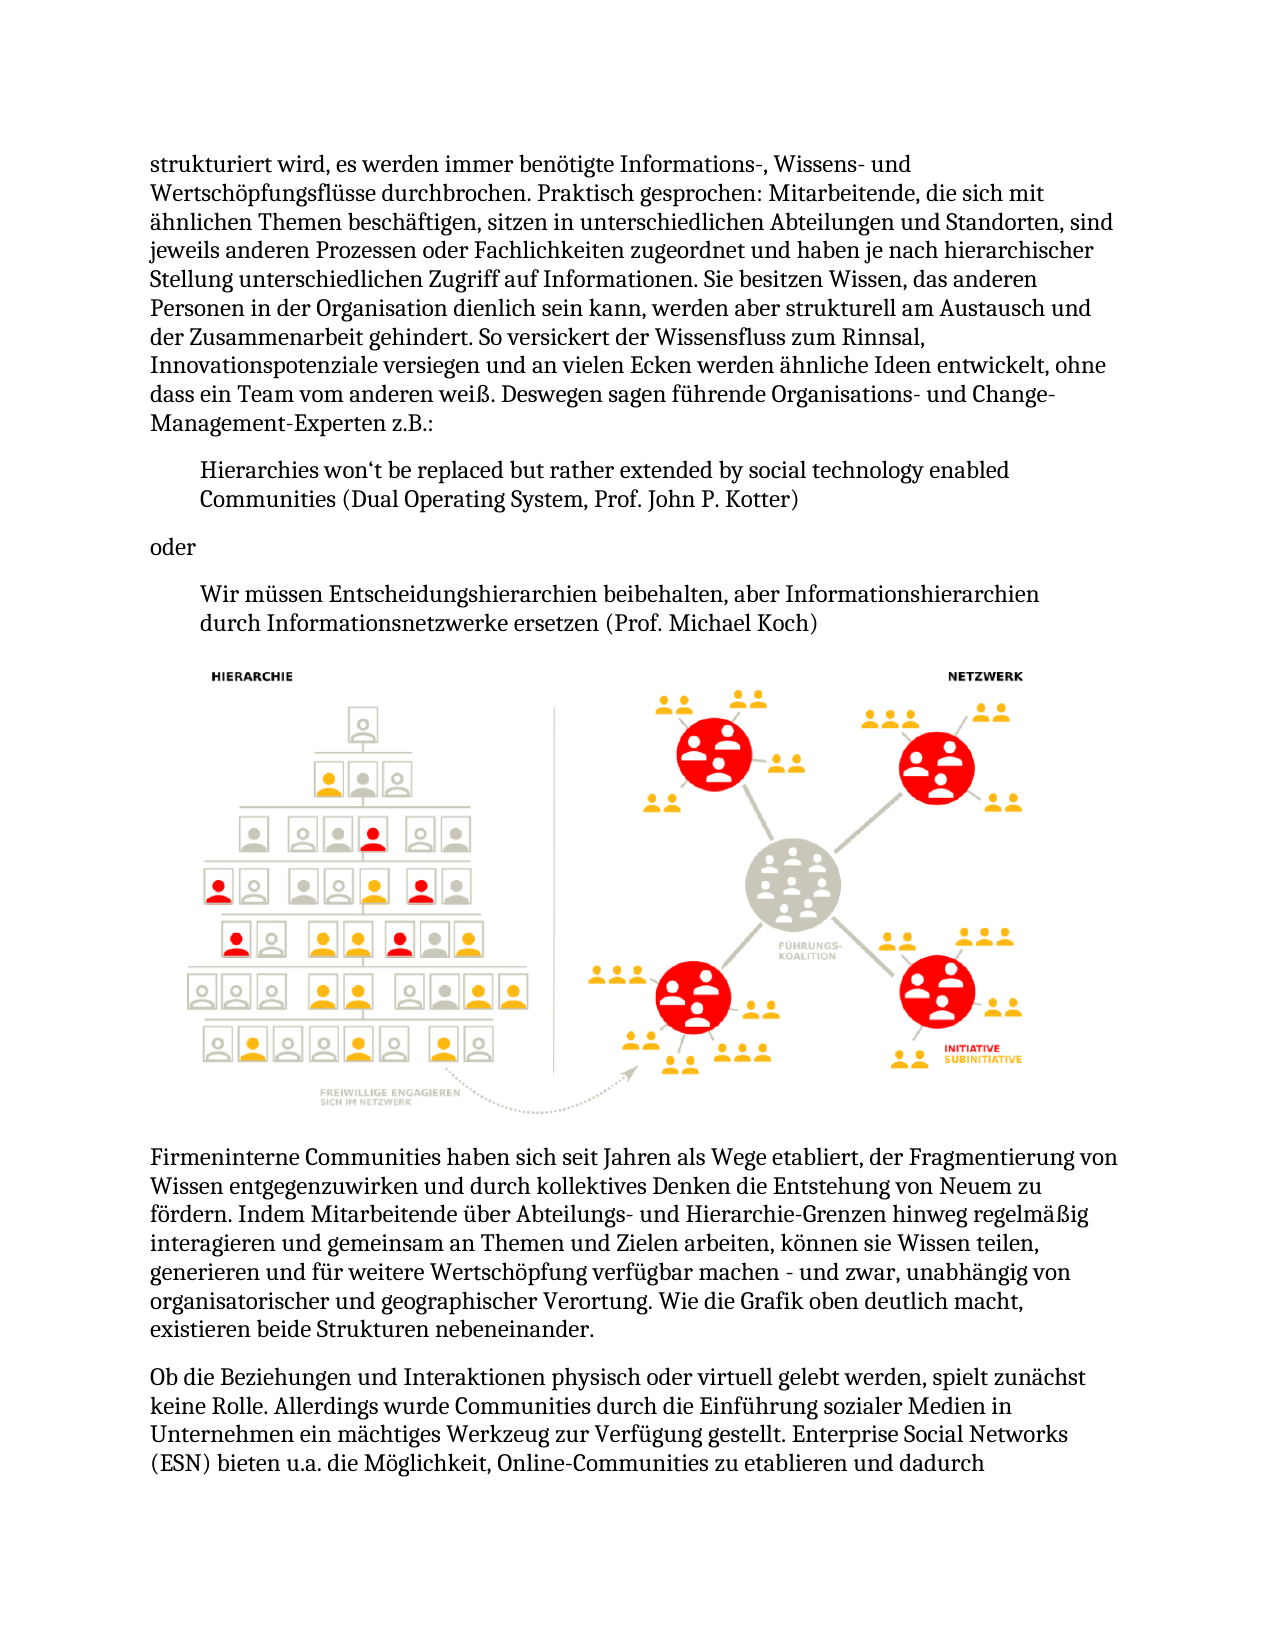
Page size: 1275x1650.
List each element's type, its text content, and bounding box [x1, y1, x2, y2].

text oder [150, 532, 1125, 561]
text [150, 1363, 1125, 1478]
text Hierarchies won‘t be replaced but rather extended by social technology enabled Communities (Dual Operating System, Prof. John P. Kotter) [200, 456, 1075, 514]
text Firmeninterne Communities haben sich seit Jahren als Wege etabliert, der Fragmentierung von Wissen entgegenzuwirken und durch kollektives Denken die Entstehung von Neuem zu fördern. Indem Mitarbeitende über Abteilungs- und Hierarchie-Grenzen hinweg regelmäßig interagieren und gemeinsam an Themen und Zielen arbeiten, können sie Wissen teilen, generieren und für weitere Wertschöpfung verfügbar machen - und zwar, unabhängig von organisatorischer und geographischer Verortung. Wie die Grafik oben deutlich macht, existieren beide Strukturen nebeneinander. [150, 1143, 1125, 1344]
text Wir müssen Entscheidungshierarchien beibehalten, aber Informationshierarchien durch Informationsnetzwerke ersetzen (Prof. Michael Koch) [200, 580, 1075, 637]
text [150, 150, 1125, 437]
picture [168, 656, 1044, 1124]
